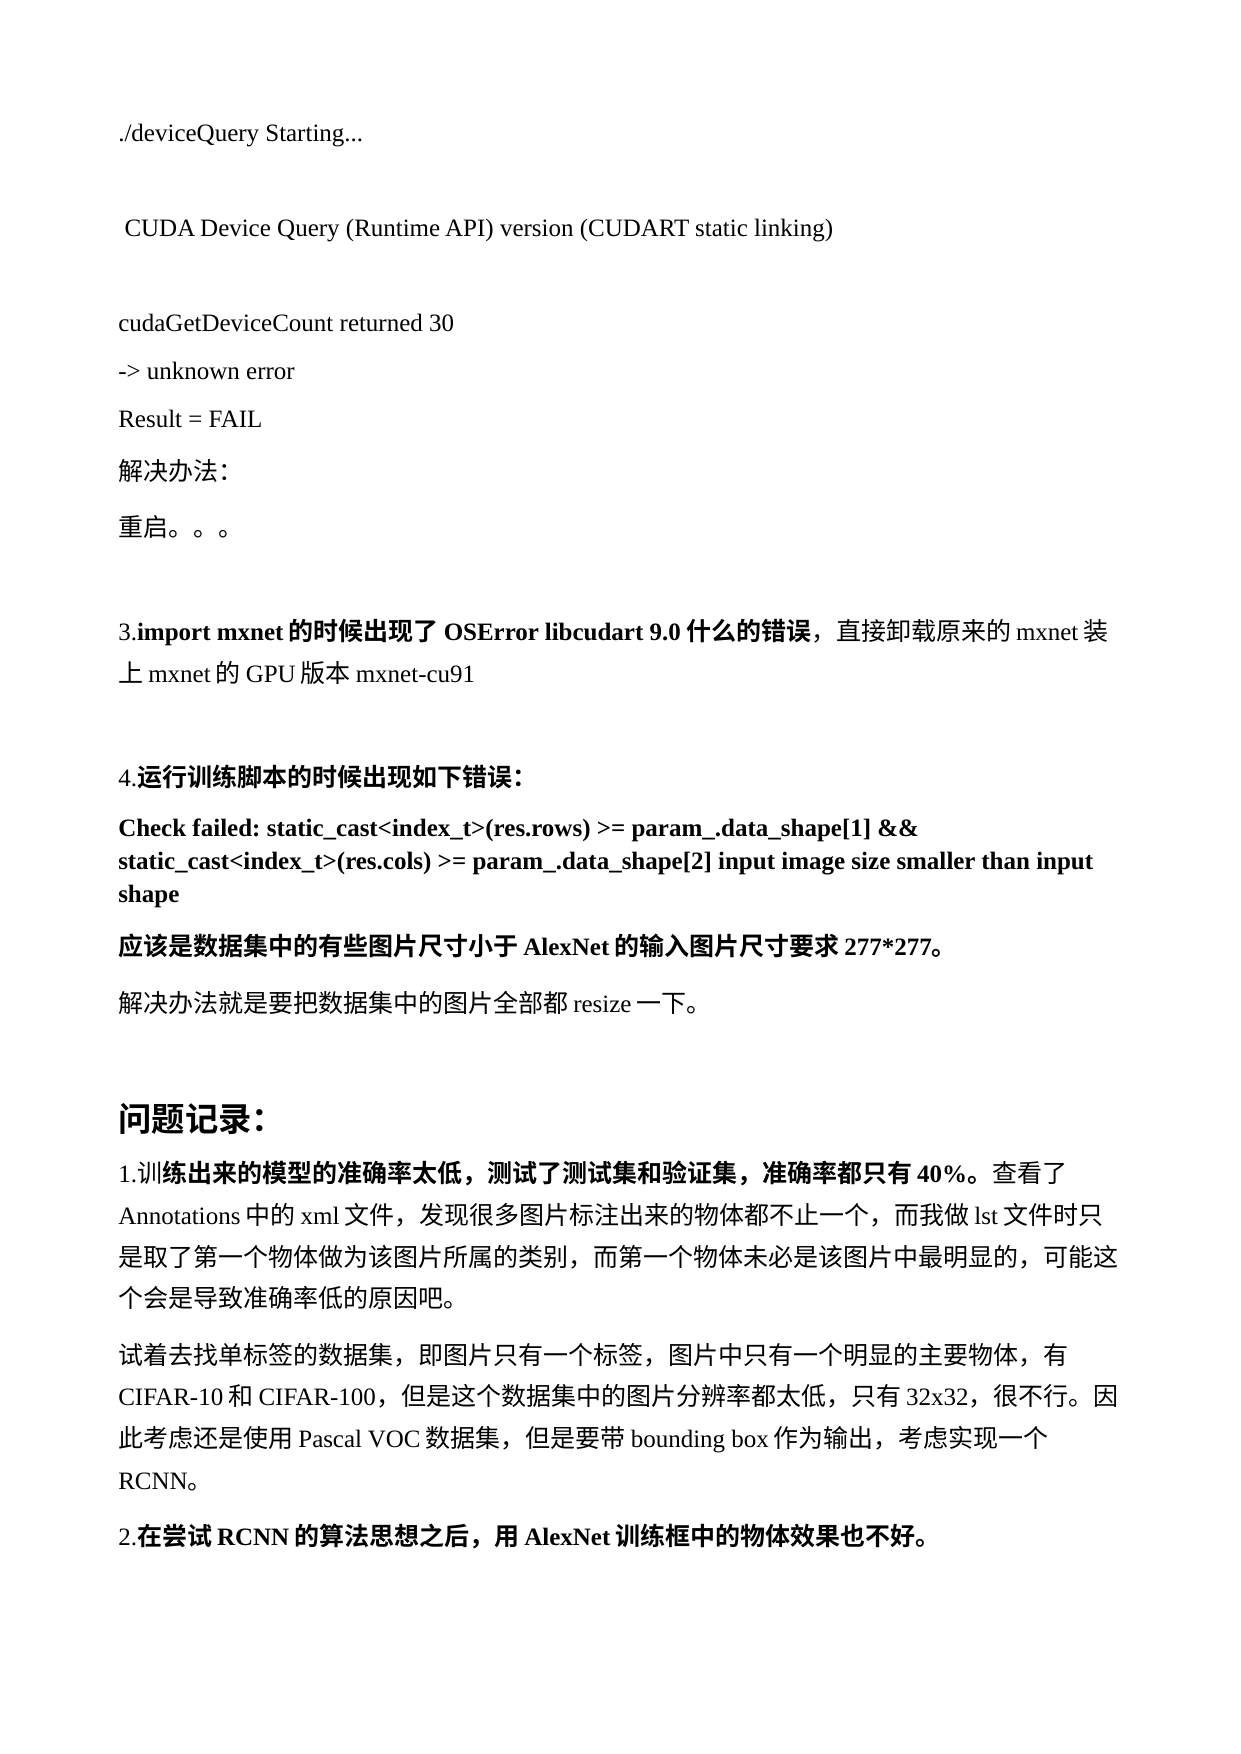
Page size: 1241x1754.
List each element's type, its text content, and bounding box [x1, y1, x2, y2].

text Check failed: static_cast<index_t>(res.rows) >= param_.data_shape[1] && static_cast<index_t>(res.cols) >= param_.data_shape[2] input image size smaller than input shape [118, 813, 1122, 908]
text 3.import mxnet的时候出现了OSError libcudart 9.0什么的错误，直接卸载原来的mxnet装上mxnet的GPU版本mxnet-cu91 [118, 611, 1122, 689]
text cudaGetDeviceCount returned 30 [118, 308, 1122, 337]
text -> unknown error [118, 356, 1122, 385]
text ./deviceQuery Starting... [118, 118, 1122, 147]
subtitle 问题记录： [118, 1093, 1122, 1141]
text Result = FAIL [118, 404, 1122, 432]
text 试着去找单标签的数据集，即图片只有一个标签，图片中只有一个明显的主要物体，有CIFAR-10和CIFAR-100，但是这个数据集中的图片分辨率都太低，只有32x32，很不行。因此考虑还是使用Pascal VOC数据集，但是要带bounding box作为输出，考虑实现一个RCNN。 [118, 1335, 1122, 1496]
text 解决办法就是要把数据集中的图片全部都resize一下。 [118, 983, 1122, 1019]
text 1.训练出来的模型的准确率太低，测试了测试集和验证集，准确率都只有40%。查看了Annotations中的xml文件，发现很多图片标注出来的物体都不止一个，而我做lst文件时只是取了第一个物体做为该图片所属的类别，而第一个物体未必是该图片中最明显的，可能这个会是导致准确率低的原因吧。 [118, 1154, 1122, 1315]
text 4.运行训练脚本的时候出现如下错误： [118, 757, 1122, 793]
text 重启。。。 [118, 508, 1122, 544]
text CUDA Device Query (Runtime API) version (CUDART static linking) [118, 213, 1122, 242]
text 2.在尝试RCNN的算法思想之后，用AlexNet训练框中的物体效果也不好。 [118, 1516, 1122, 1553]
text 应该是数据集中的有些图片尺寸小于AlexNet的输入图片尺寸要求277*277。 [118, 927, 1122, 963]
text 解决办法： [118, 451, 1122, 488]
